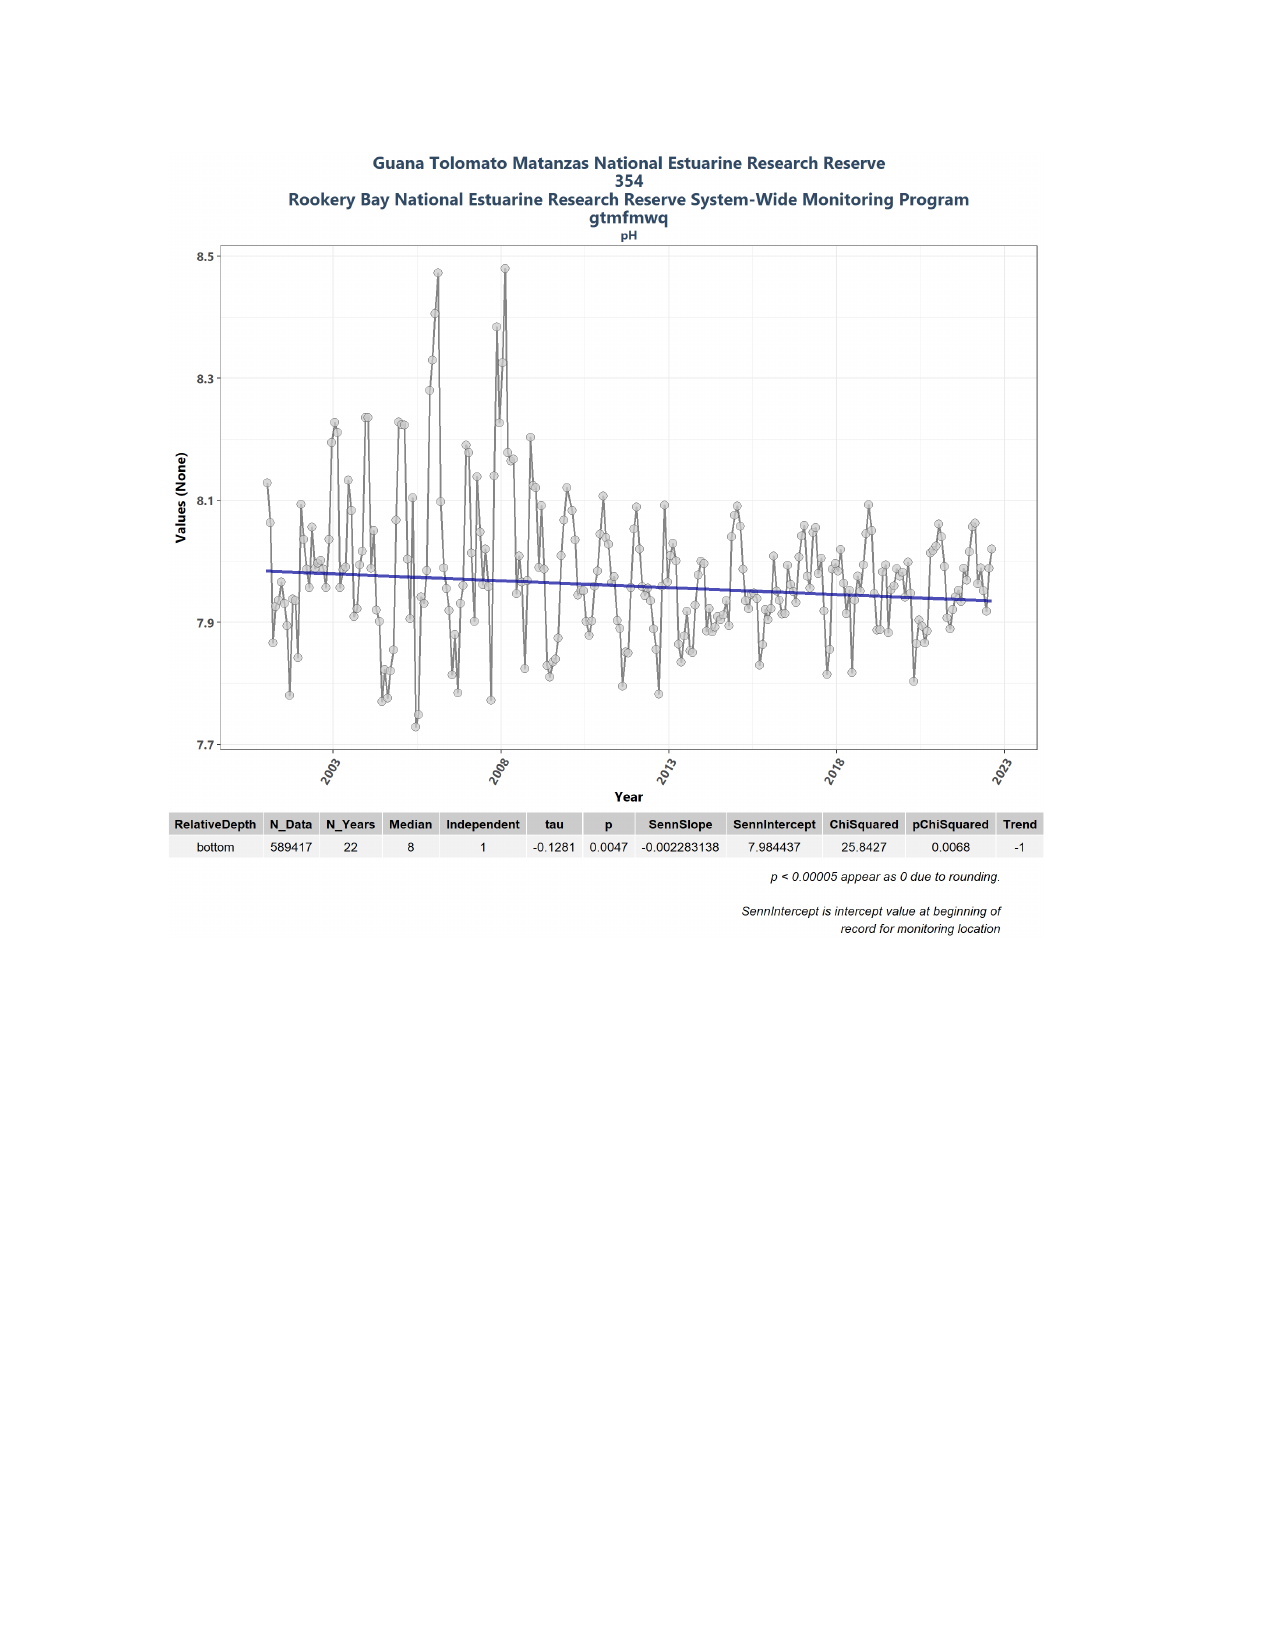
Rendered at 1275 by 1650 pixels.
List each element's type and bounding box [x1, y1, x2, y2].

picture [168, 150, 1044, 938]
